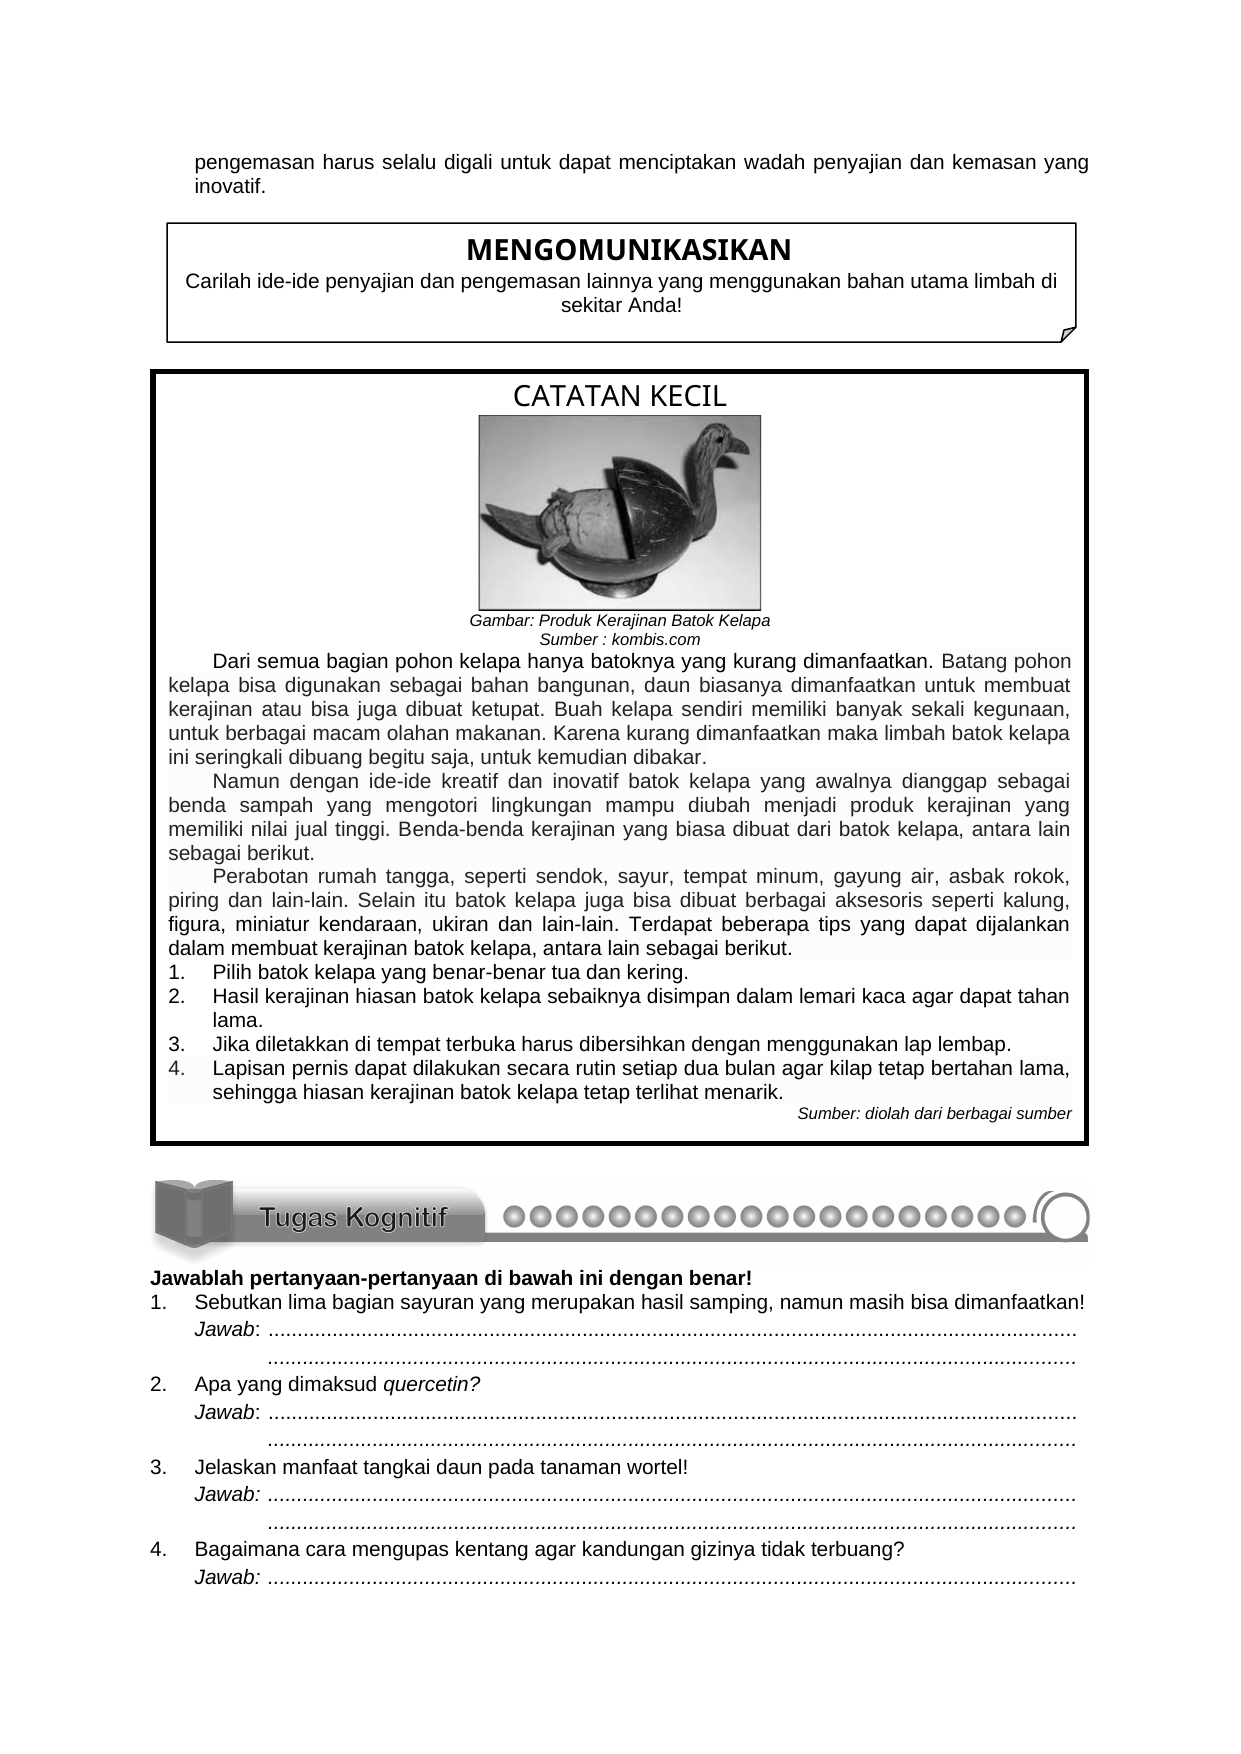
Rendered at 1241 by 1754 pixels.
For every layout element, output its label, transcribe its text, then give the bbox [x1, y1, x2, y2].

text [194, 150, 1090, 198]
text Jawab: [150, 1400, 1090, 1424]
picture [150, 1180, 1090, 1266]
text 4. Bagaimana cara mengupas kentang agar kandungan gizinya tidak terbuang? [150, 1537, 1090, 1561]
text Jawab: [150, 1482, 1090, 1506]
text 1. Sebutkan lima bagian sayuran yang merupakan hasil samping, namun masih bisa dimanfaatkan! [150, 1290, 1090, 1314]
text 2. Apa yang dimaksud quercetin? [150, 1372, 1090, 1396]
text Jawab: [150, 1317, 1090, 1341]
text 3. Jelaskan manfaat tangkai daun pada tanaman wortel! [150, 1455, 1090, 1479]
text Jawablah pertanyaan-pertanyaan di bawah ini dengan benar! [150, 1266, 1090, 1290]
text Jawab: [150, 1565, 1090, 1589]
